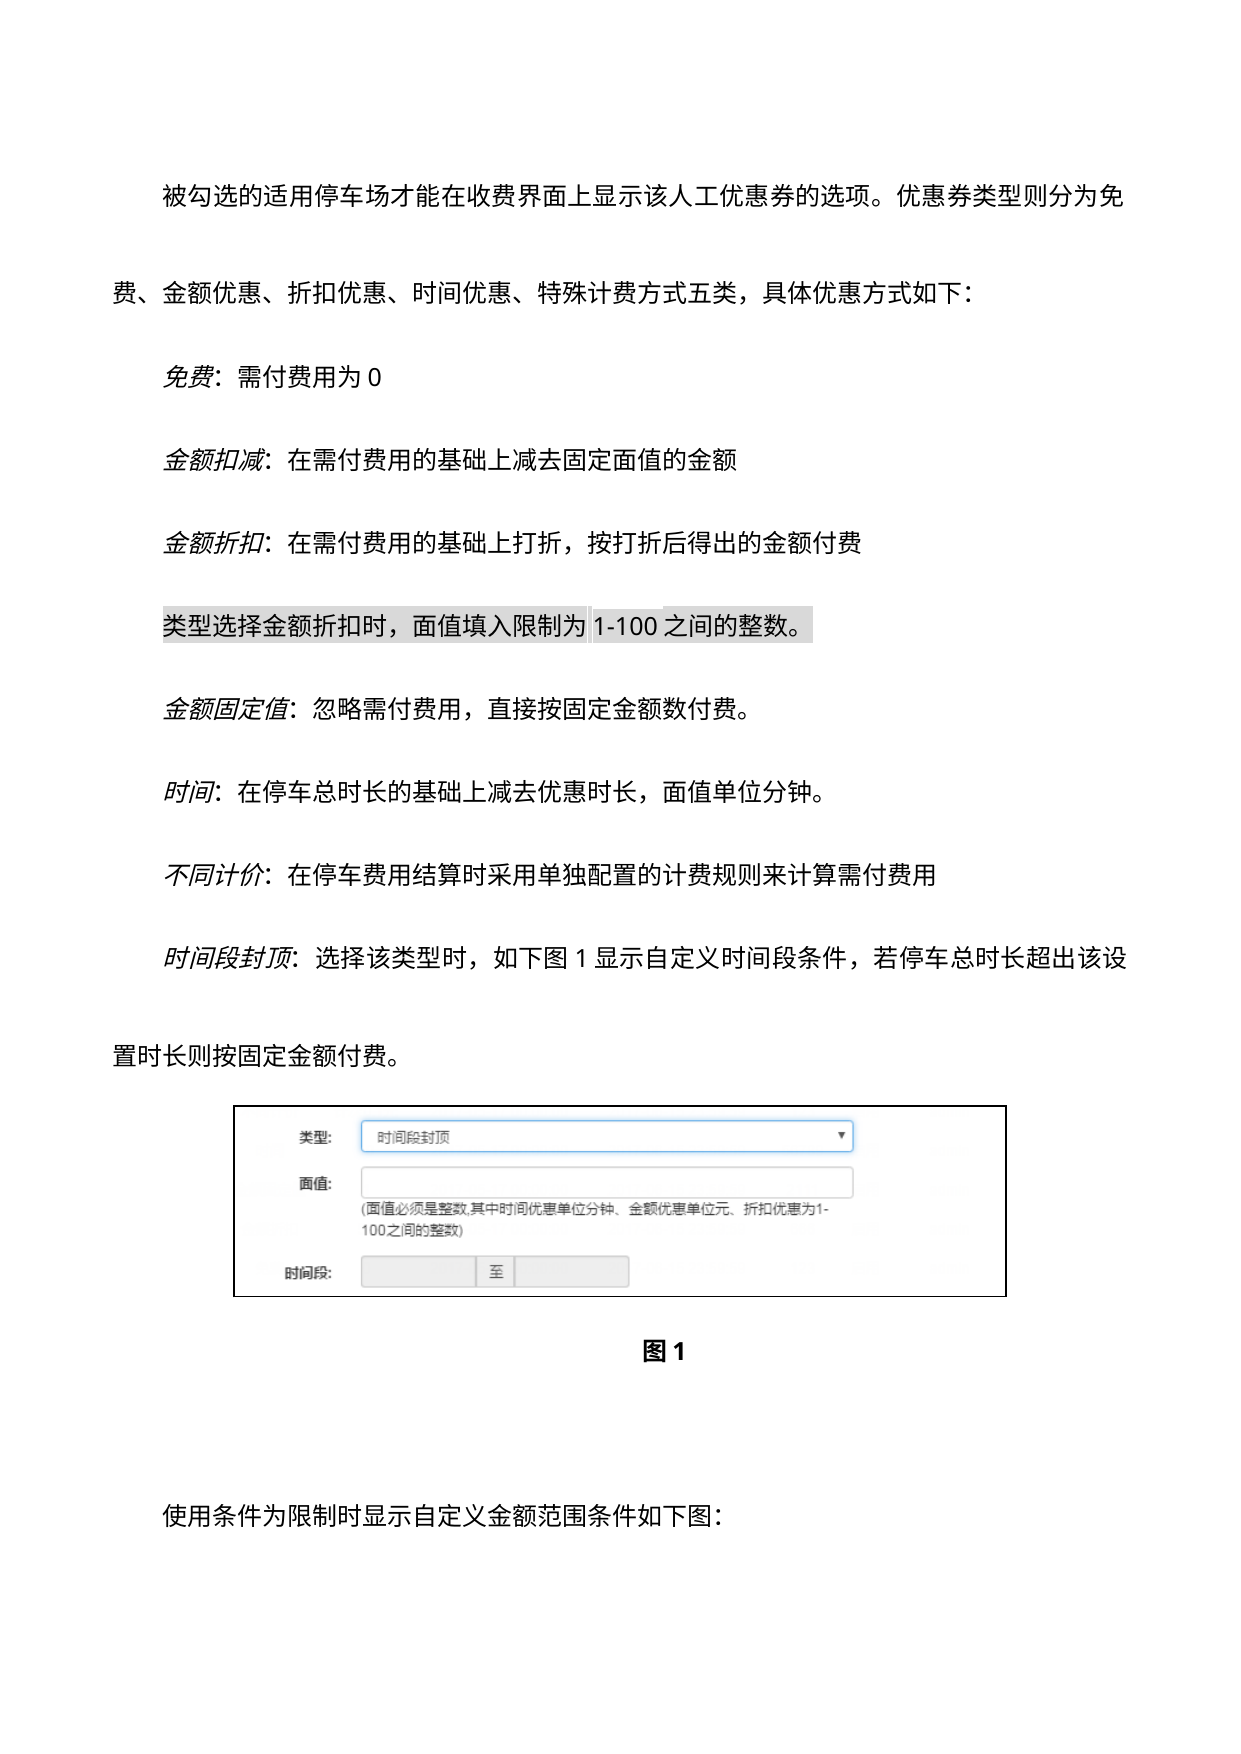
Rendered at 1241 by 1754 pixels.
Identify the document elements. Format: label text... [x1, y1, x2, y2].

list 金额折扣：在需付费用的基础上打折，按打折后得出的金额付费 [112, 509, 1128, 574]
list 时间段封顶：选择该类型时，如下图1显示自定义时间段条件，若停车总时长超出该设置时长则按固定金额付费。 [112, 924, 1128, 1087]
list 使用条件为限制时显示自定义金额范围条件如下图： [112, 1482, 1128, 1547]
picture [235, 1107, 1005, 1296]
list 类型选择金额折扣时，面值填入限制为1-100之间的整数。 [112, 592, 1128, 657]
list 金额扣减：在需付费用的基础上减去固定面值的金额 [112, 426, 1128, 491]
list 金额固定值：忽略需付费用，直接按固定金额数付费。 [112, 675, 1128, 740]
list 免费：需付费用为0 [112, 343, 1128, 408]
list 时间：在停车总时长的基础上减去优惠时长，面值单位分钟。 [112, 758, 1128, 823]
list 图1 [157, 1317, 1128, 1382]
list 被勾选的适用停车场才能在收费界面上显示该人工优惠券的选项。优惠券类型则分为免费、金额优惠、折扣优惠、时间优惠、特殊计费方式五类，具体优惠方式如下： [112, 162, 1128, 324]
list 不同计价：在停车费用结算时采用单独配置的计费规则来计算需付费用 [112, 841, 1128, 906]
